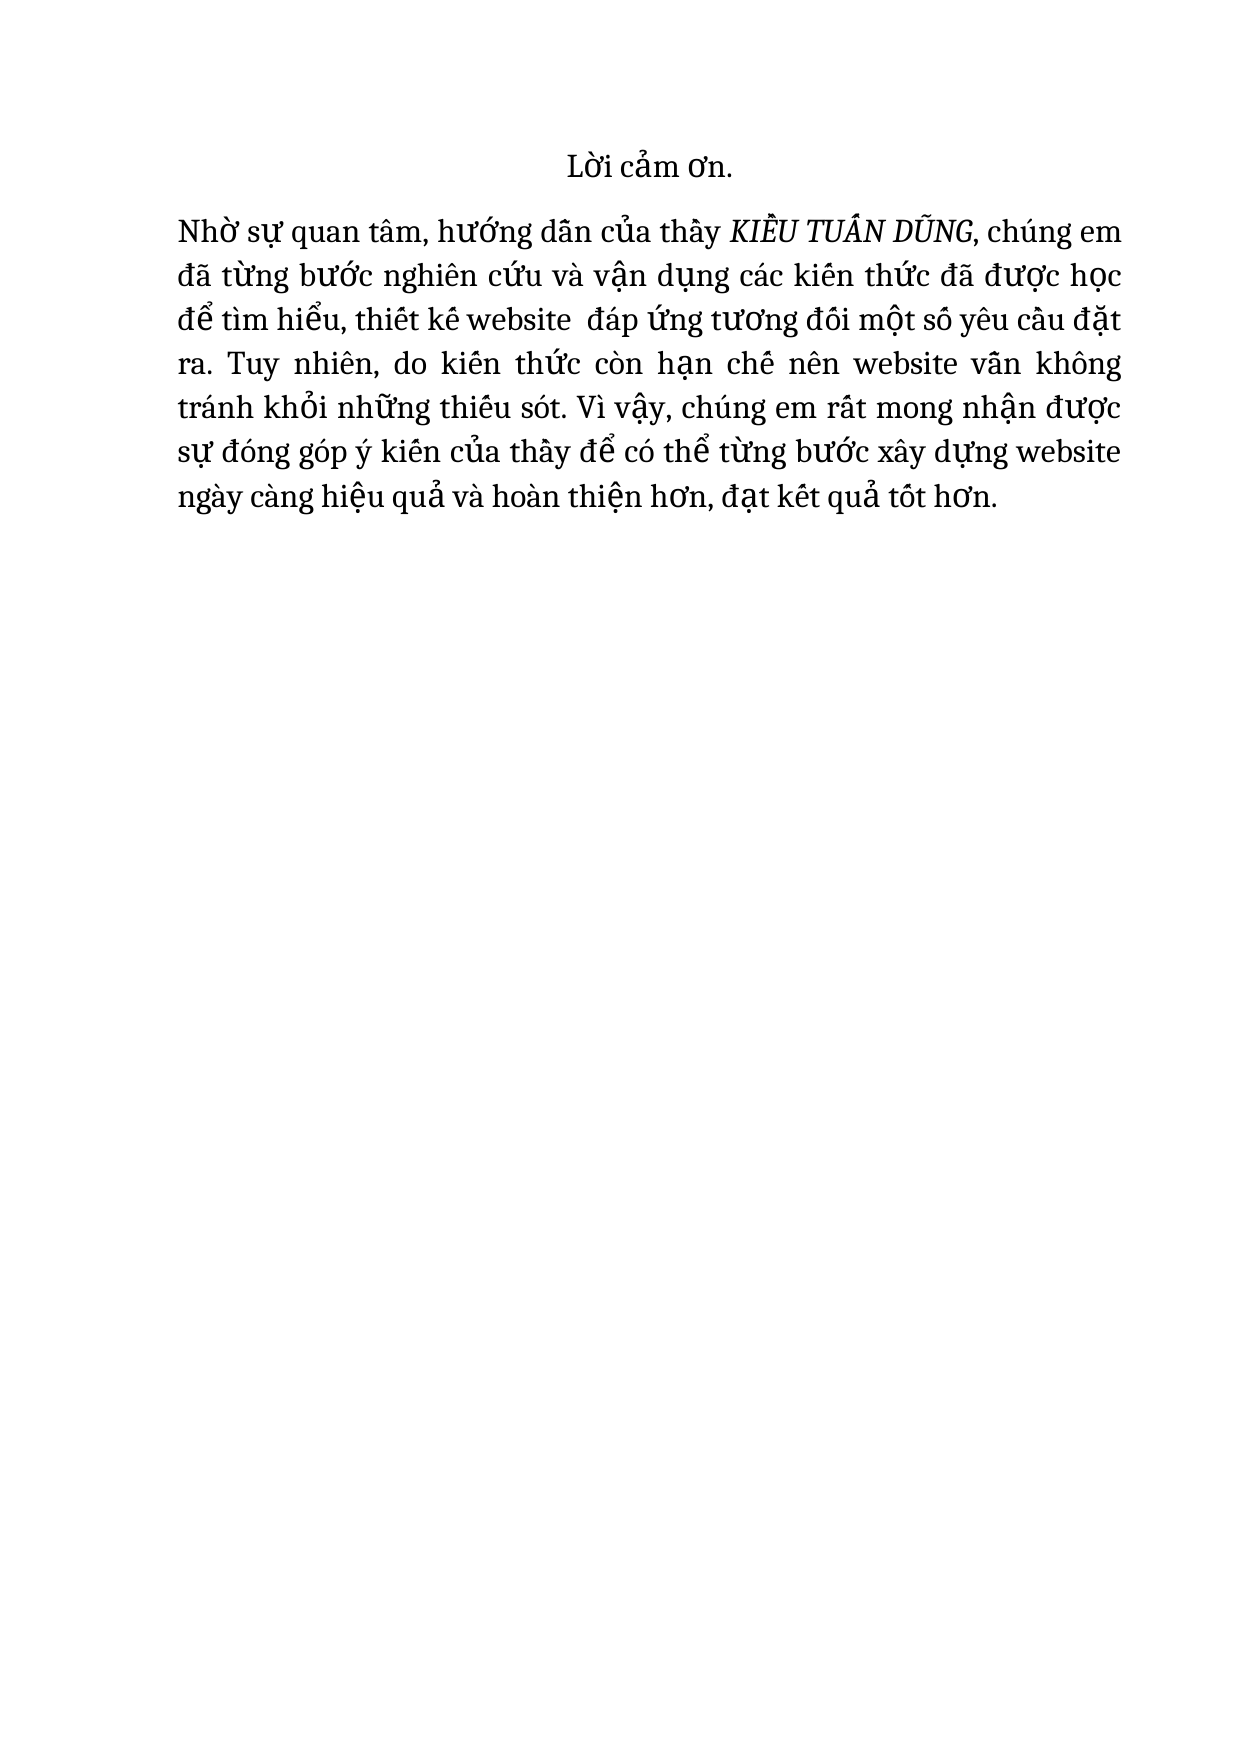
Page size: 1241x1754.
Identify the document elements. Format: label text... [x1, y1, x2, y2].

text Nhờ sự quan tâm, hướng dẫn của thầy KIỀU TUẤN DŨNG, chúng em đã từng bước nghiên cứu và vận dụng các kiến thức đã được học để tìm hiểu, thiết kế website đáp ứng tương đối một số yêu cầu đặt ra. Tuy nhiên, do kiến thức còn hạn chế nên website vẫn không tránh khỏi những thiếu sót. Vì vậy, chúng em rất mong nhận được sự đóng góp ý kiến của thầy để có thể từng bước xây dựng website ngày càng hiệu quả và hoàn thiện hơn, đạt kết quả tốt hơn. [177, 213, 1122, 515]
text Lời cảm ơn. [177, 148, 1122, 186]
